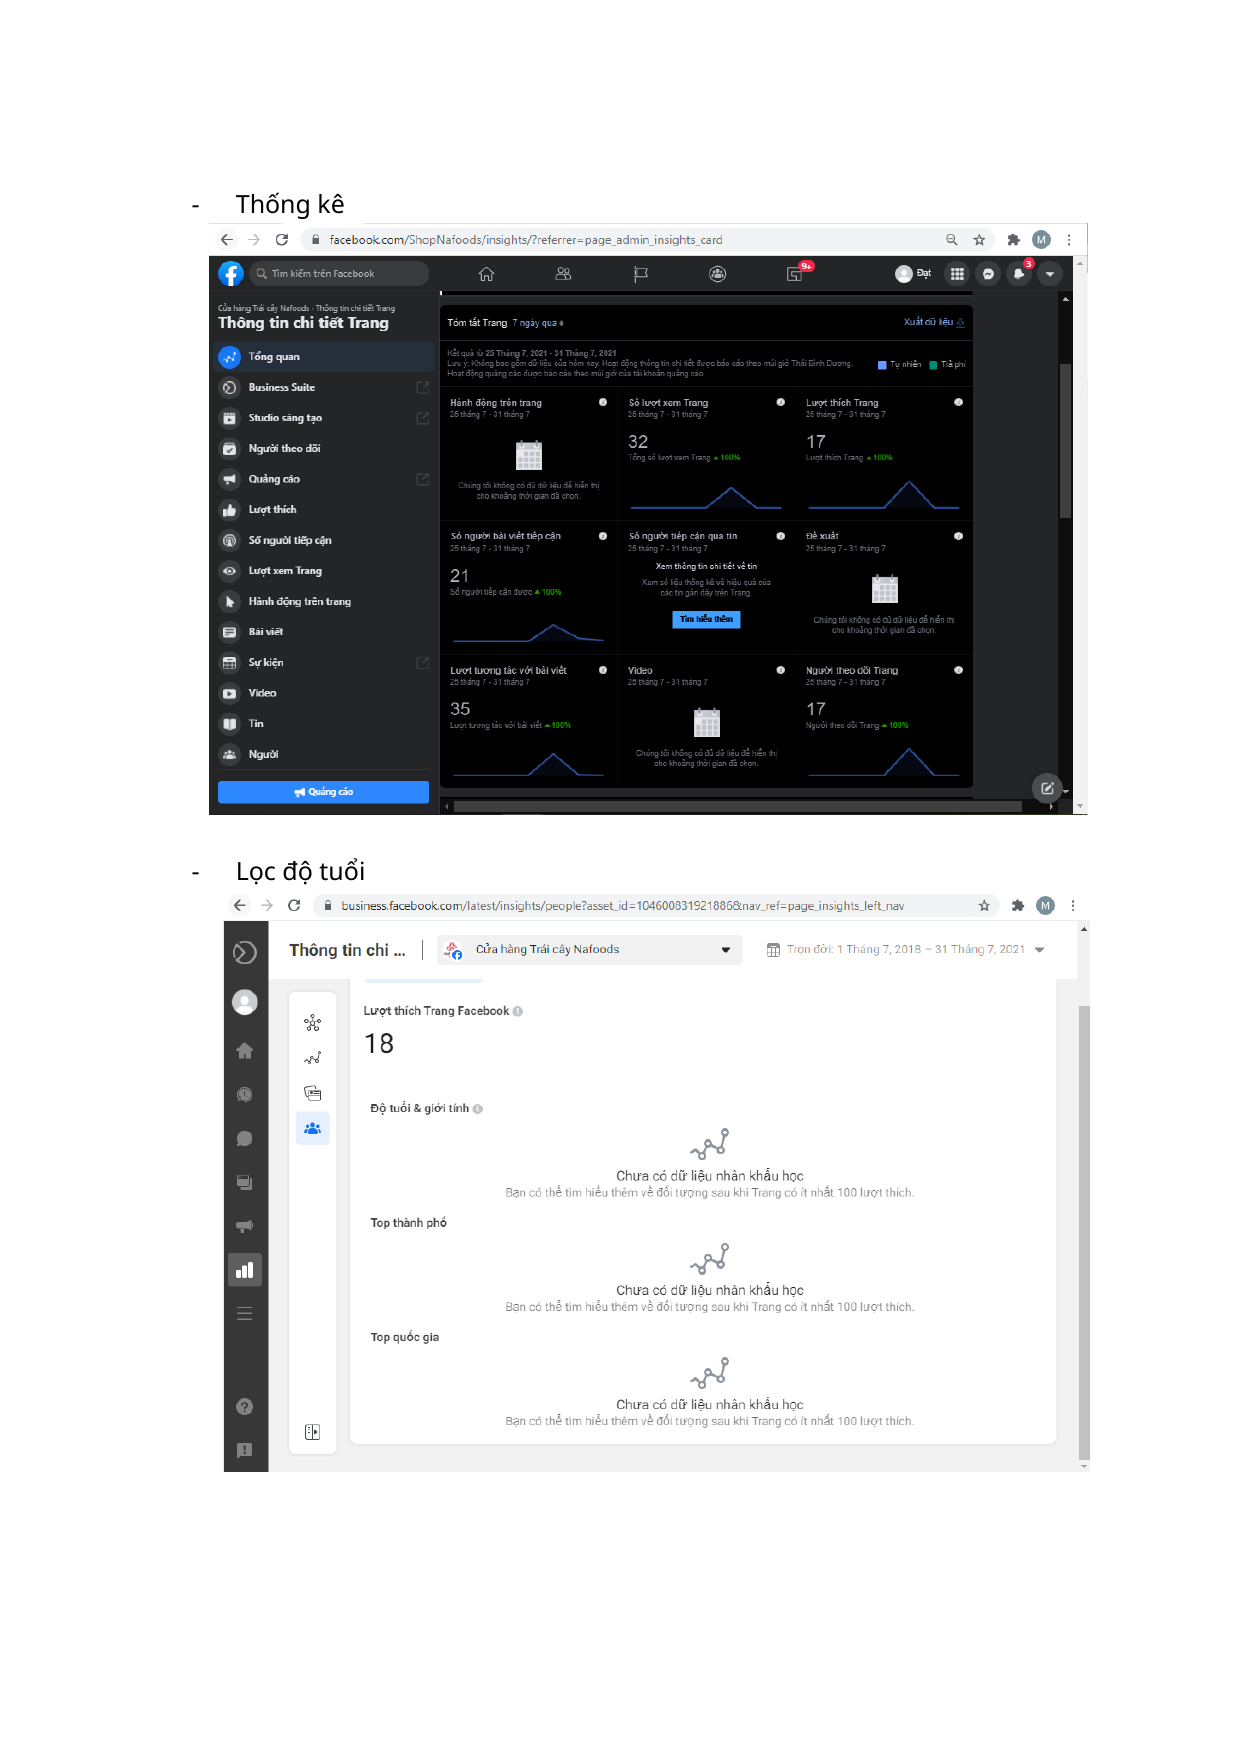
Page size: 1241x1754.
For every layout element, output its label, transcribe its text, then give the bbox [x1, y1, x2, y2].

picture [223, 890, 1090, 1472]
list Thống kê [191, 187, 1090, 221]
picture [209, 223, 1088, 815]
list Lọc độ tuổi [191, 853, 1090, 887]
